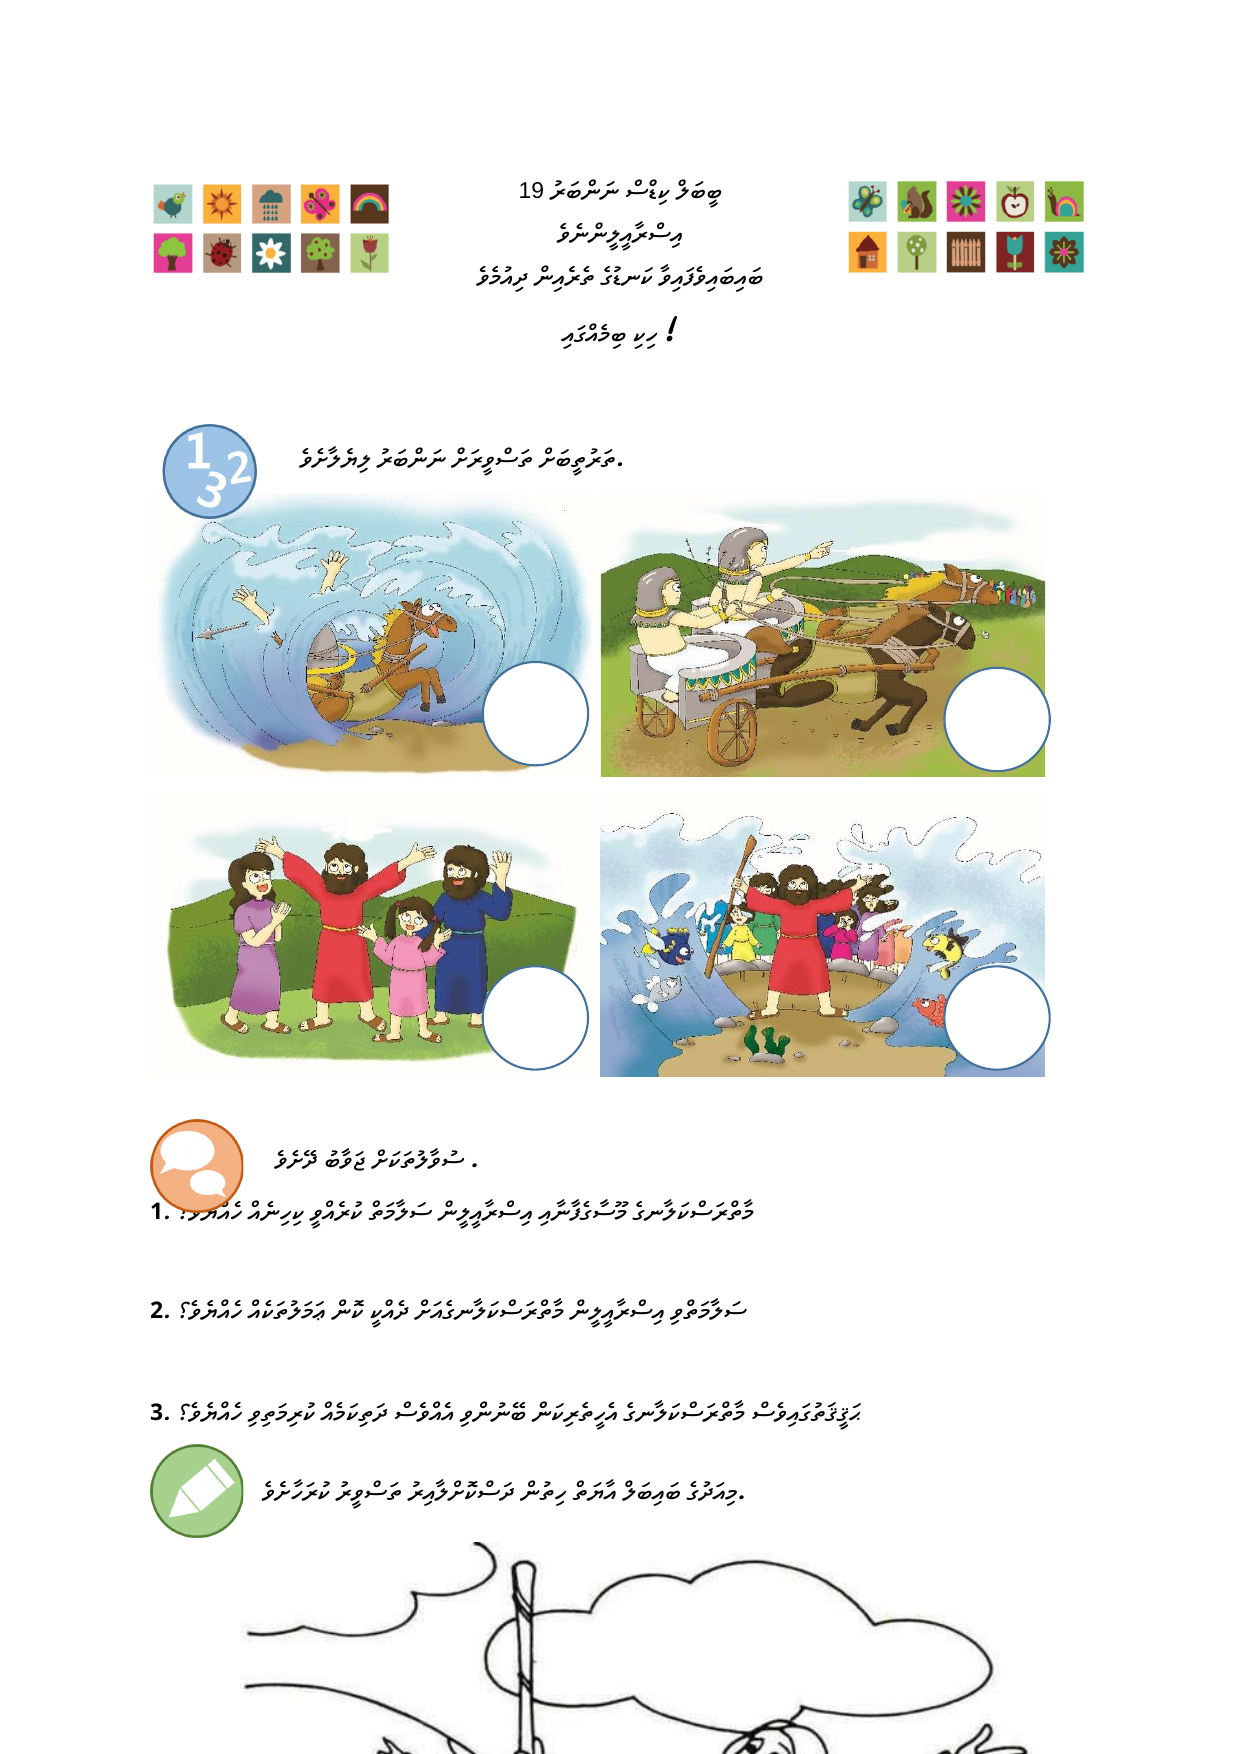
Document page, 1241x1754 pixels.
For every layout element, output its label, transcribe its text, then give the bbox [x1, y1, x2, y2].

text އިސްރާއީލީންނެވެ [396, 220, 843, 247]
text ހިކި ބިމެއްގައި ! [150, 306, 1090, 356]
text ބީބަލް ކިޑްސް ނަންބަރު 19 [150, 177, 1090, 203]
text ބައިބައިވެފައިވާ ކަނޑުގެ ތެރެއިން ދިއުމެވެ [150, 263, 1090, 289]
text ތަރުތީބަށް ތަސްވީރަށް ނަންބަރު ލިޔެލާށެވެ. [288, 439, 1090, 476]
text 3. ޙަޤީޤަތުގައިވެސް މާތްރަސްކަލާނގެ އެހީތެރިކަން ބޭނުންވި އެއްވެސް ދަތިކަމެއް ކުރިމަތިވި ހެއްޔެވެ؟ [150, 1396, 1090, 1430]
picture [150, 405, 596, 777]
text މިއަދުގެ ބައިބަލް އާޔަތް ހިތުން ދަސްކޮށްލާއިރު ތަސްވީރު ކުރަހާށެވެ. [244, 1473, 1090, 1510]
picture [843, 179, 1085, 277]
picture [150, 1444, 244, 1538]
picture [150, 1119, 244, 1213]
picture [600, 493, 1046, 777]
text 1. މާތްރަސްކަލާނގެ މޫސާގެފާނާއި އިސްރާއީލީން ސަލާމަތް ކުރެއްވީ ކިހިނެއް ހެއްޔެވެ؟ [150, 1195, 1090, 1229]
picture [150, 183, 396, 277]
text 2. ސަލާމަތްވި އިސްރާއީލީން މާތްރަސްކަލާނގެއަށް ދެއްކީ ކޮން ޢަމަލުތަކެއް ހެއްޔެވެ؟ [150, 1294, 1090, 1328]
picture [600, 793, 1045, 1077]
text ސުވާލުތަކަށް ޖަވާބު ދޭށެވެ . [244, 1141, 1090, 1178]
picture [219, 1542, 1033, 1754]
picture [150, 793, 595, 1077]
